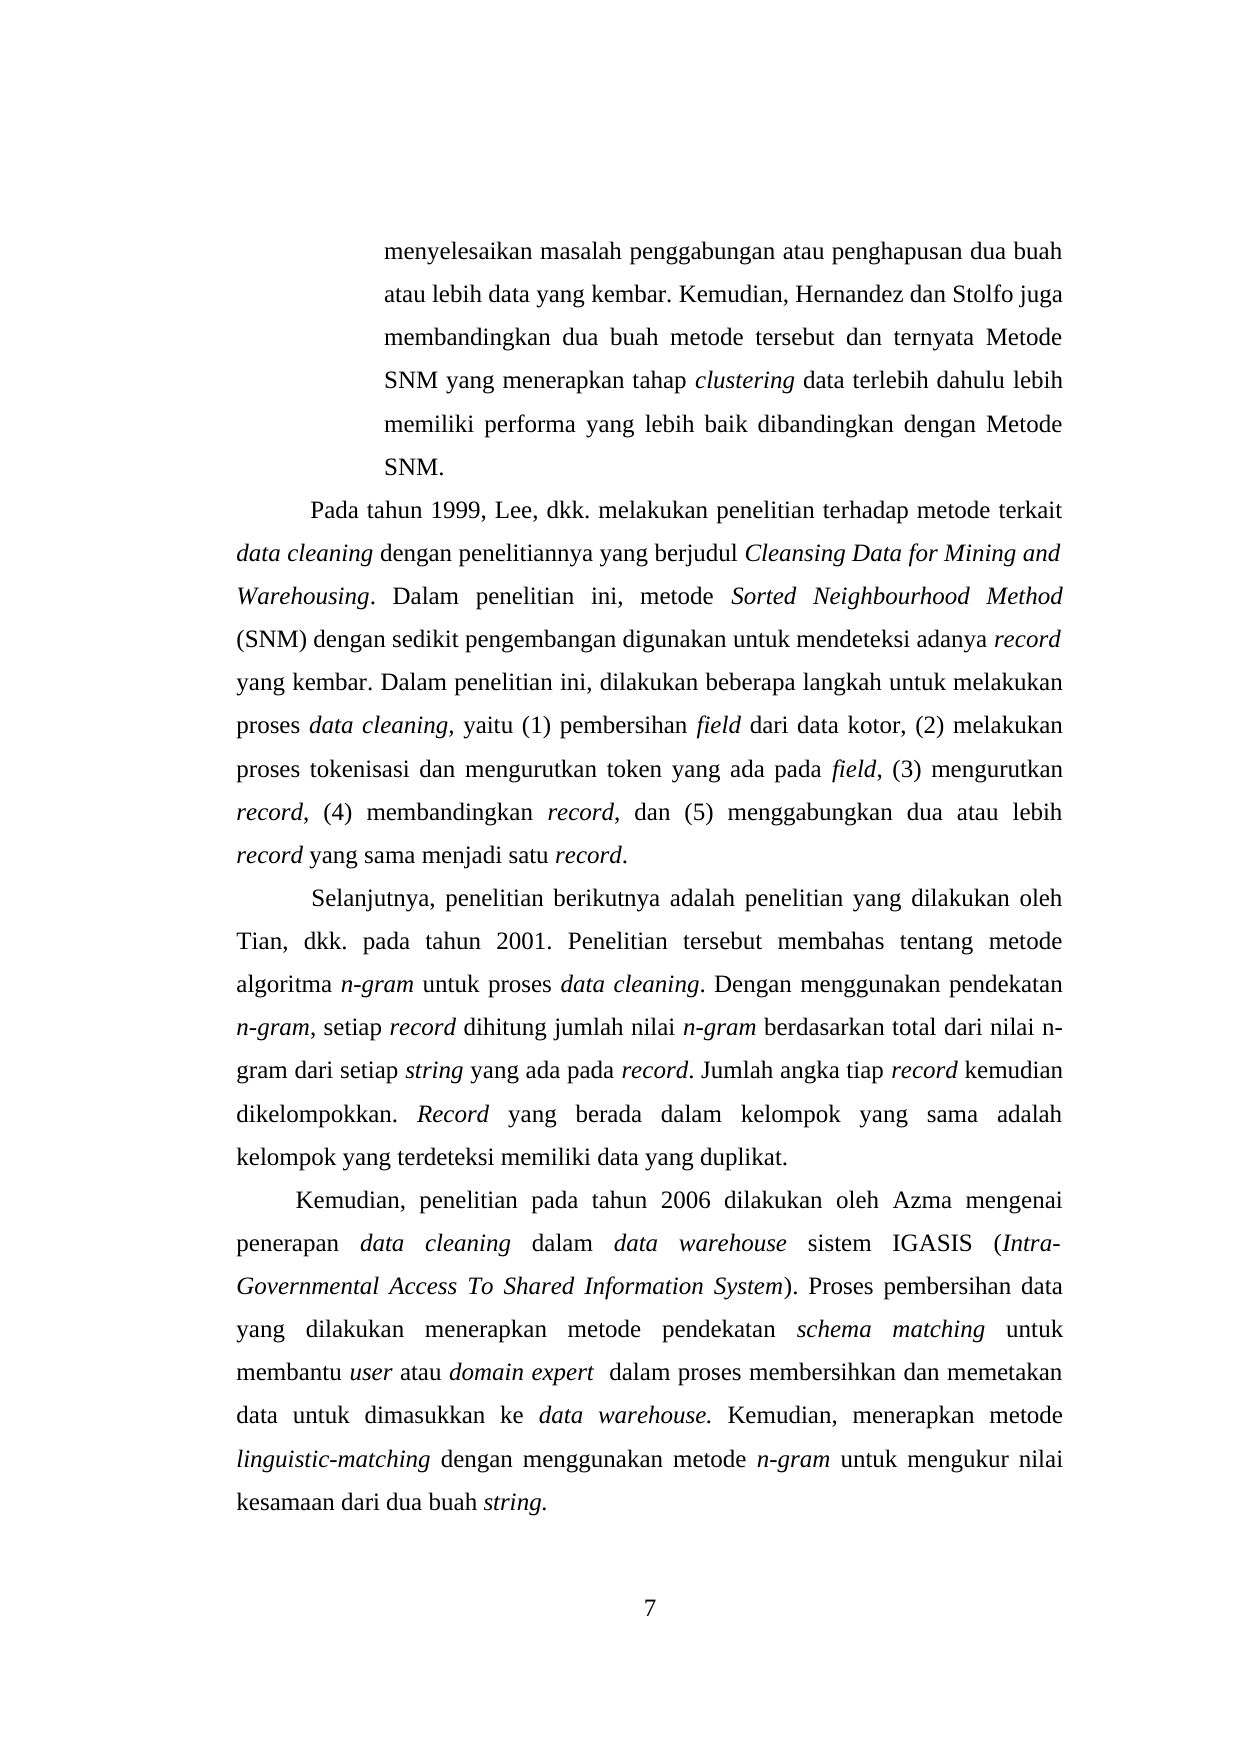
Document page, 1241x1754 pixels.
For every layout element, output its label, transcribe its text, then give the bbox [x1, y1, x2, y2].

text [384, 236, 1063, 481]
text Pada tahun 1999, Lee, dkk. melakukan penelitian terhadap metode terkait data cleaning dengan penelitiannya yang berjudul Cleansing Data for Mining and Warehousing. Dalam penelitian ini, metode Sorted Neighbourhood Method (SNM) dengan sedikit pengembangan digunakan untuk mendeteksi adanya record yang kembar. Dalam penelitian ini, dilakukan beberapa langkah untuk melakukan proses data cleaning, yaitu (1) pembersihan field dari data kotor, (2) melakukan proses tokenisasi dan mengurutkan token yang ada pada field, (3) mengurutkan record, (4) membandingkan record, dan (5) menggabungkan dua atau lebih record yang sama menjadi satu record. [236, 495, 1063, 869]
text Selanjutnya, penelitian berikutnya adalah penelitian yang dilakukan oleh Tian, dkk. pada tahun 2001. Penelitian tersebut membahas tentang metode algoritma n-gram untuk proses data cleaning. Dengan menggunakan pendekatan n-gram, setiap record dihitung jumlah nilai n-gram berdasarkan total dari nilai n-gram dari setiap string yang ada pada record. Jumlah angka tiap record kemudian dikelompokkan. Record yang berada dalam kelompok yang sama adalah kelompok yang terdeteksi memiliki data yang duplikat. [236, 883, 1063, 1171]
text Kemudian, penelitian pada tahun 2006 dilakukan oleh Azma mengenai penerapan data cleaning dalam data warehouse sistem IGASIS (Intra-Governmental Access To Shared Information System). Proses pembersihan data yang dilakukan menerapkan metode pendekatan schema matching untuk membantu user atau domain expert dalam proses membersihkan dan memetakan data untuk dimasukkan ke data warehouse. Kemudian, menerapkan metode linguistic-matching dengan menggunakan metode n-gram untuk mengukur nilai kesamaan dari dua buah string. [236, 1185, 1063, 1516]
